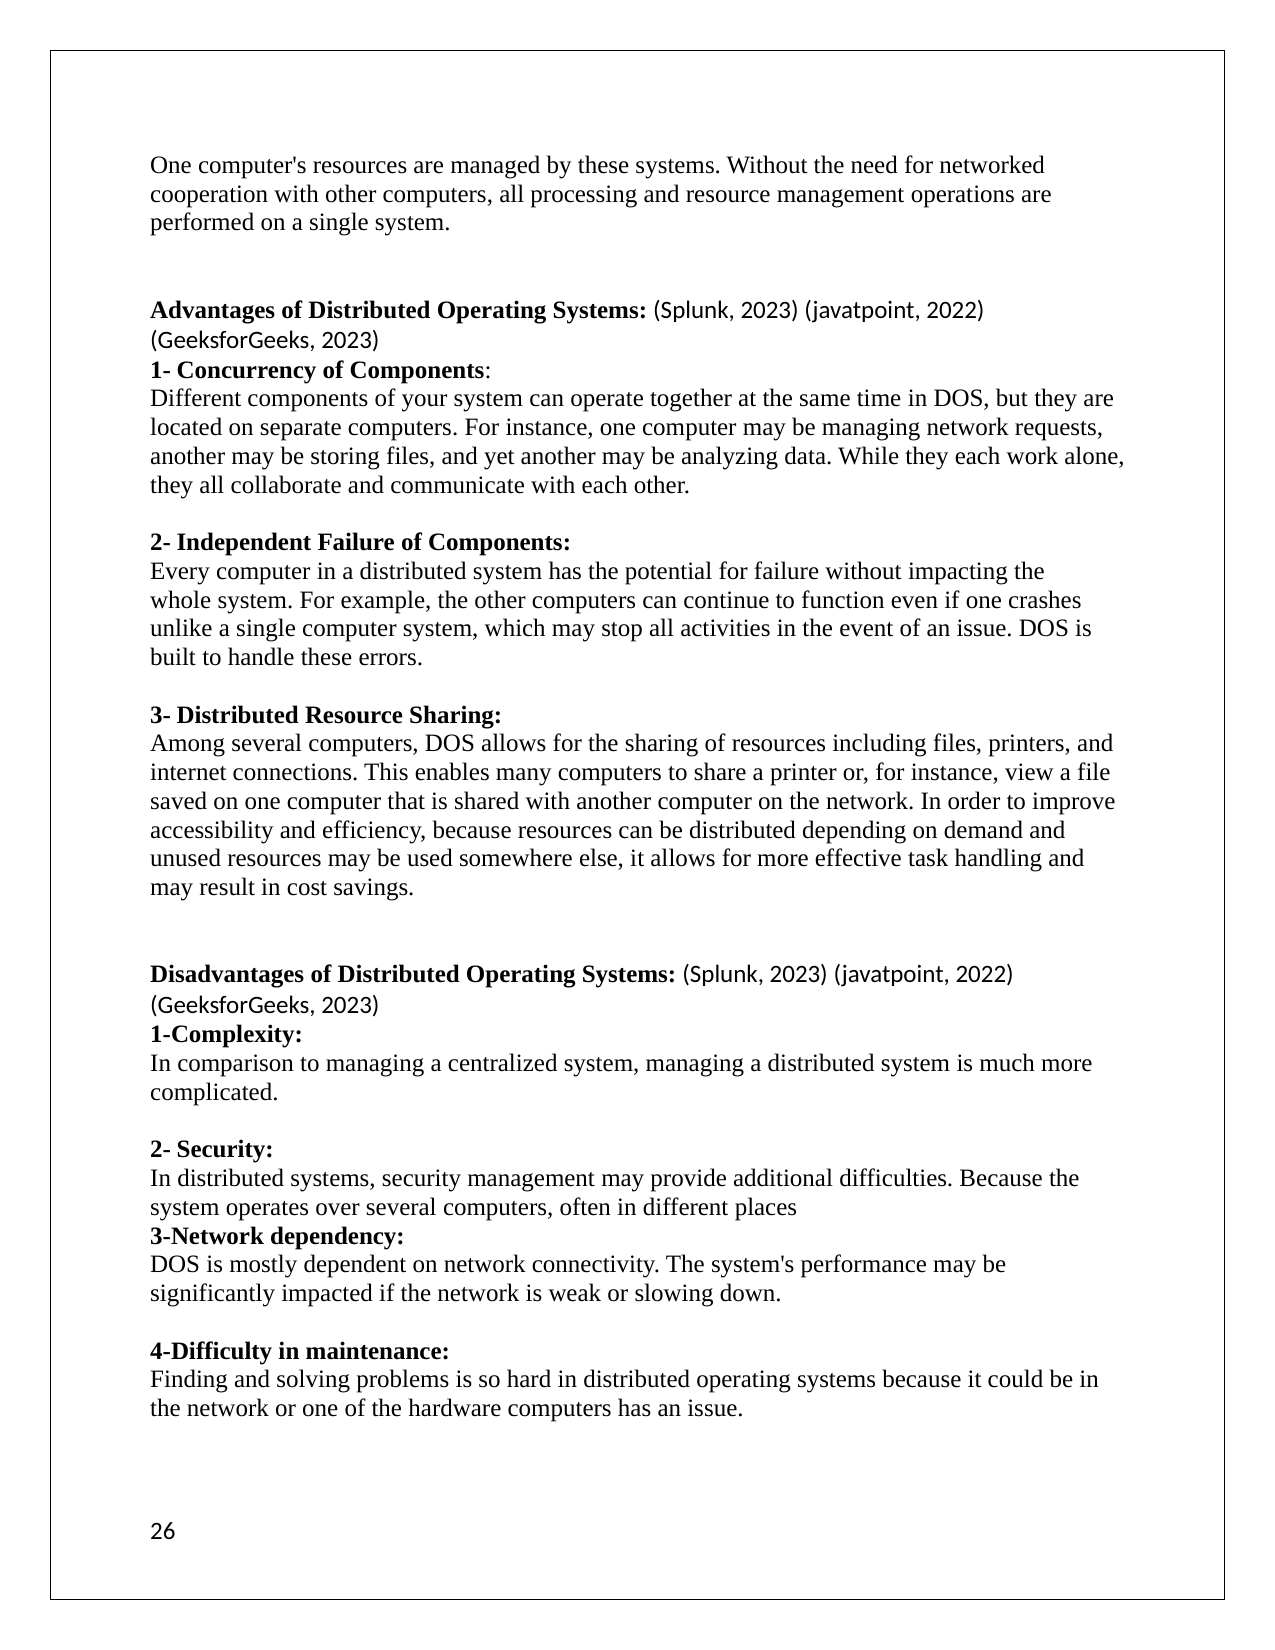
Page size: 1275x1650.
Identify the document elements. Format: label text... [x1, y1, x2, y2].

text 1- Concurrency of Components: [150, 355, 1125, 383]
text 1-Complexity: [150, 1019, 1125, 1048]
text 2- Independent Failure of Components: [150, 527, 1125, 556]
text Among several computers, DOS allows for the sharing of resources including files, printers, and internet connections. This enables many computers to share a printer or, for instance, view a file saved on one computer that is shared with another computer on the network. In order to improve accessibility and efficiency, because resources can be distributed depending on demand and unused resources may be used somewhere else, it allows for more effective task handling and may result in cost savings. [150, 728, 1125, 901]
text 3- Distributed Resource Sharing: [150, 700, 1125, 728]
text In distributed systems, security management may provide additional difficulties. Because the system operates over several computers, often in different places [150, 1163, 1125, 1221]
text 4-Difficulty in maintenance: [150, 1336, 1125, 1364]
text In comparison to managing a centralized system, managing a distributed system is much more complicated. [150, 1048, 1125, 1106]
text Advantages of Distributed Operating Systems: (Splunk, 2023) (javatpoint, 2022) (GeeksforGeeks, 2023) [150, 294, 1125, 355]
text Disadvantages of Distributed Operating Systems: (Splunk, 2023) (javatpoint, 2022) (GeeksforGeeks, 2023) [150, 958, 1125, 1019]
text 3-Network dependency: [150, 1221, 1125, 1249]
text 2- Security: [150, 1134, 1125, 1163]
text Finding and solving problems is so hard in distributed operating systems because it could be in the network or one of the hardware computers has an issue. [150, 1364, 1125, 1422]
text One computer's resources are managed by these systems. Without the need for networked cooperation with other computers, all processing and resource management operations are performed on a single system. [150, 150, 1125, 236]
text Every computer in a distributed system has the potential for failure without impacting the whole system. For example, the other computers can continue to function even if one crashes unlike a single computer system, which may stop all activities in the event of an issue. DOS is built to handle these errors. [150, 556, 1125, 671]
text DOS is mostly dependent on network connectivity. The system's performance may be significantly impacted if the network is weak or slowing down. [150, 1249, 1125, 1307]
text Different components of your system can operate together at the same time in DOS, but they are located on separate computers. For instance, one computer may be managing network requests, another may be storing files, and yet another may be analyzing data. While they each work alone, they all collaborate and communicate with each other. [150, 383, 1125, 498]
